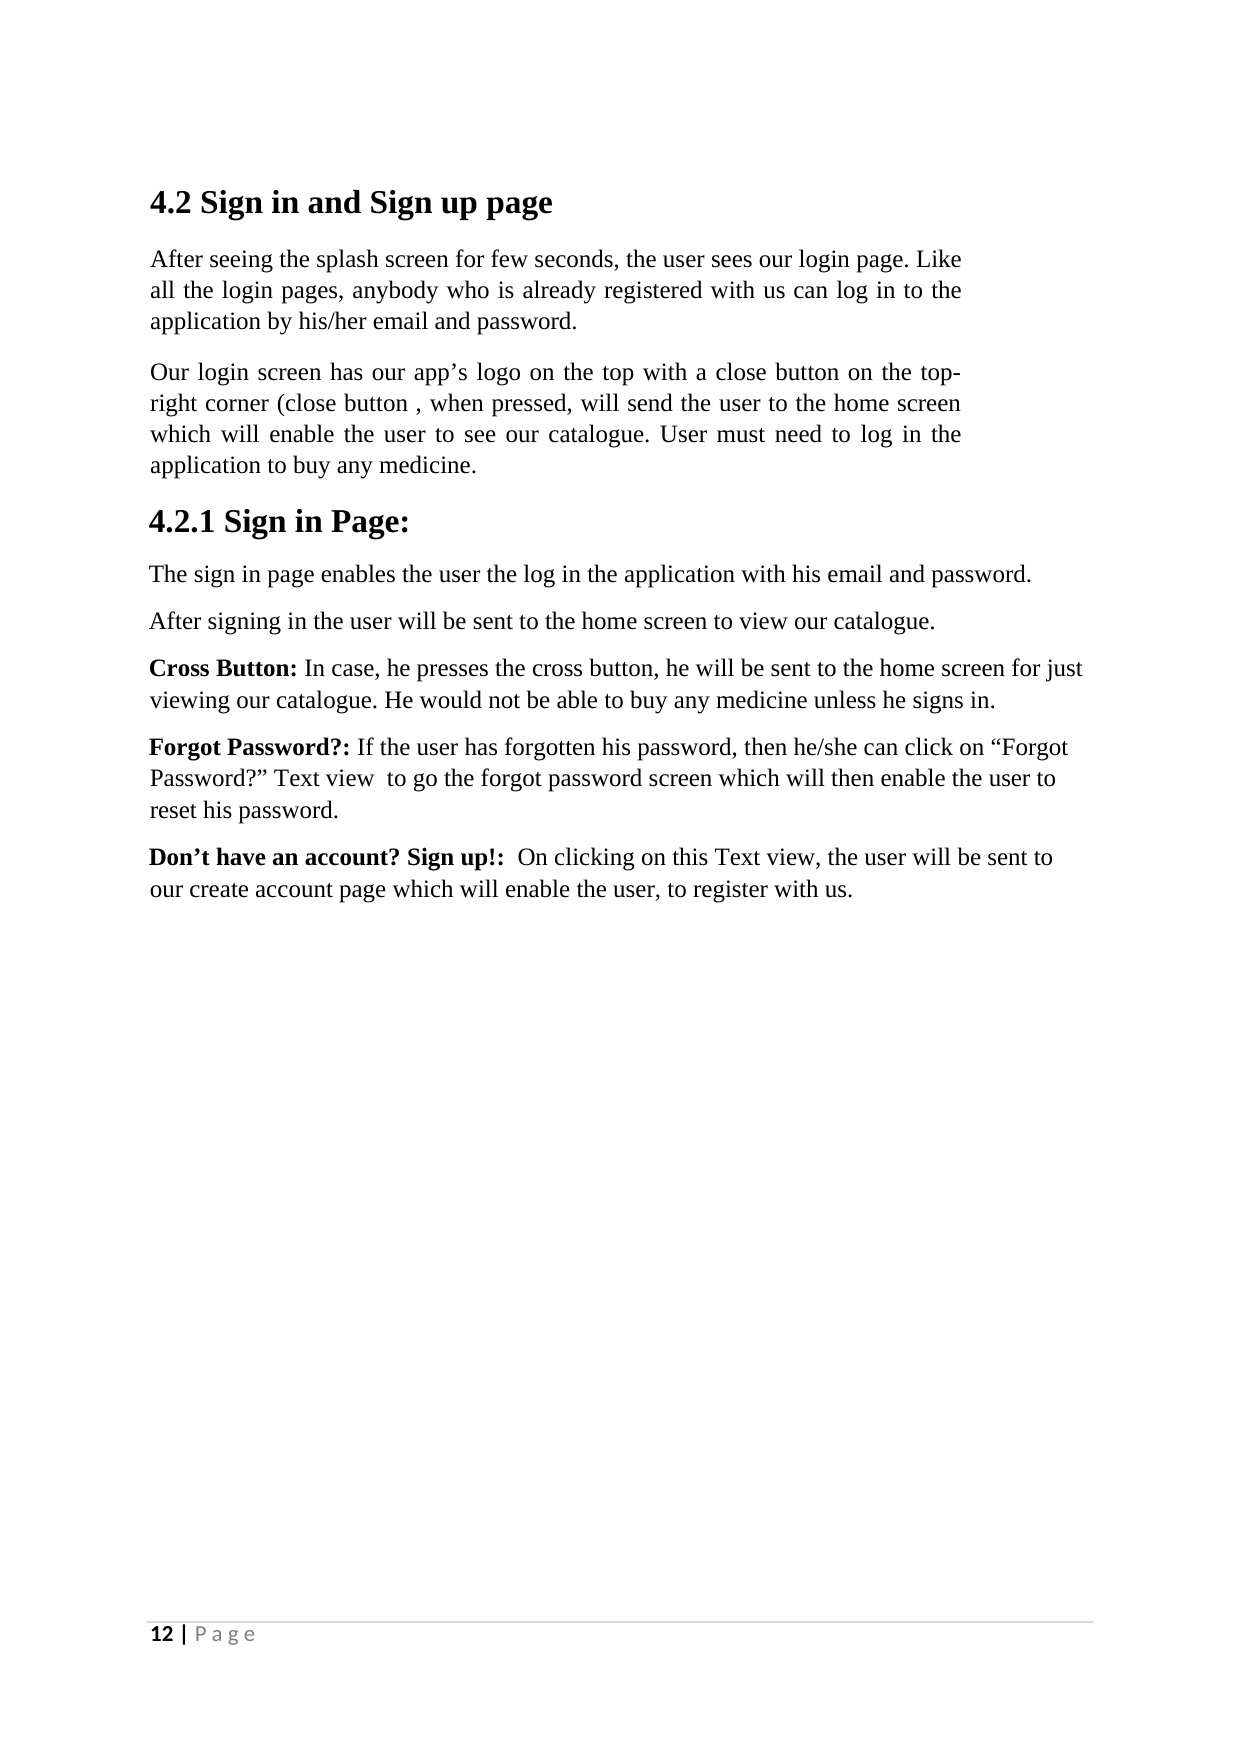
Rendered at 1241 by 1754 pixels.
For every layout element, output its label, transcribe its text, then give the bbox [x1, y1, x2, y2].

text Cross Button: In case, he presses the cross button, he will be sent to the home screen for just viewing our catalogue. He would not be able to buy any medicine unless he signs in. [148, 653, 1090, 713]
text 4.2.1 Sign in Page: [148, 501, 1090, 540]
text After seeing the splash screen for few seconds, the user sees our login page. Like all the login pages, anybody who is already registered with us can log in to the application by his/her email and password. [150, 244, 963, 335]
text 4.2 Sign in and Sign up page [150, 182, 963, 221]
text The sign in page enables the user the log in the application with his email and password. [148, 559, 1090, 588]
text Our login screen has our app’s logo on the top with a close button on the top-right corner (close button , when pressed, will send the user to the home screen which will enable the user to see our catalogue. User must need to log in the application to buy any medicine. [150, 357, 963, 479]
text After signing in the user will be sent to the home screen to view our catalogue. [148, 606, 1090, 635]
text Forgot Password?: If the user has forgotten his password, then he/she can click on “Forgot Password?” Text view to go the forgot password screen which will then enable the user to reset his password. [148, 732, 1090, 824]
text Don’t have an account? Sign up!: On clicking on this Text view, the user will be sent to our create account page which will enable the user, to register with us. [148, 842, 1090, 902]
